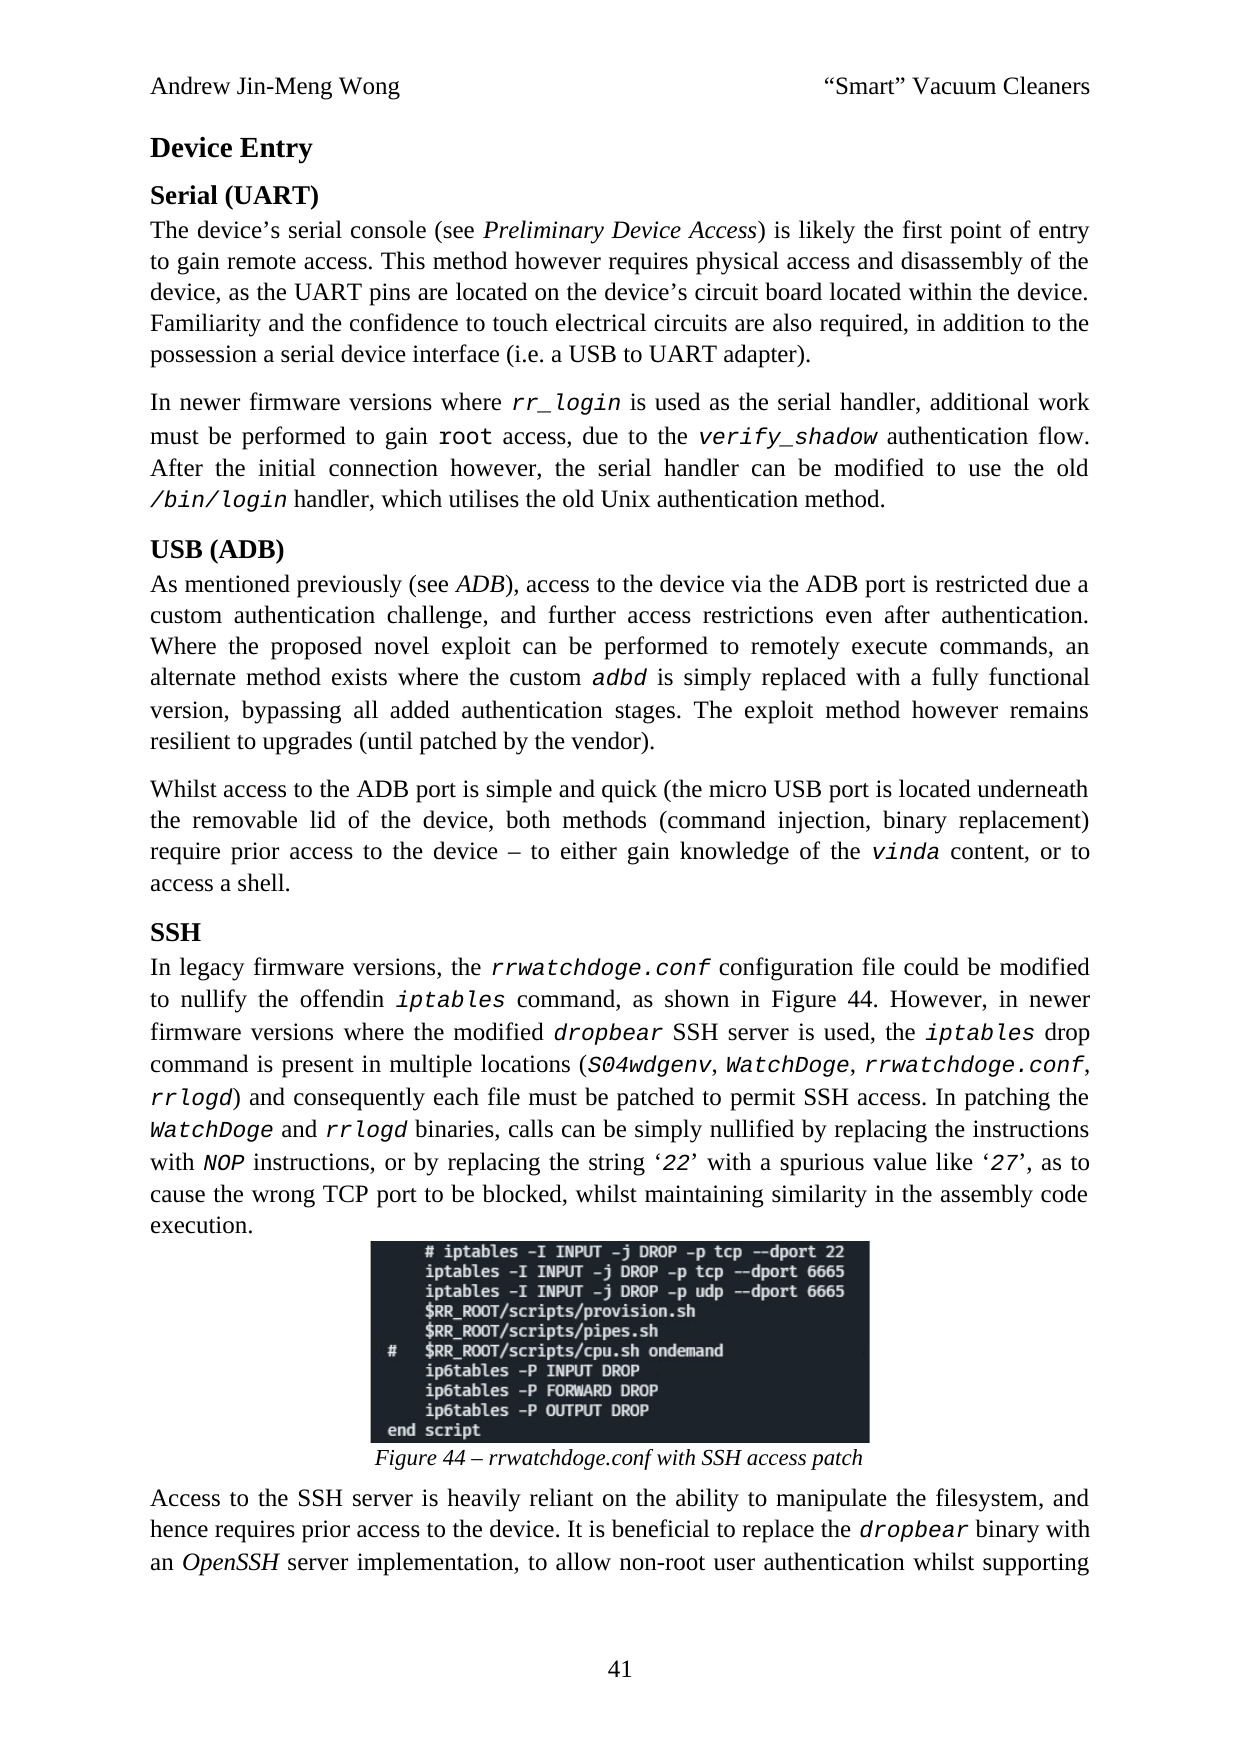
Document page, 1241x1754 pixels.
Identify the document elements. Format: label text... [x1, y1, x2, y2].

subtitle Serial (UART) [150, 179, 1090, 210]
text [150, 1483, 1090, 1576]
picture [370, 1241, 870, 1443]
subtitle Device Entry [150, 131, 1090, 164]
text As mentioned previously (see ADB), access to the device via the ADB port is restricted due a custom authentication challenge, and further access restrictions even after authentication. Where the proposed novel exploit can be performed to remotely execute commands, an alternate method exists where the custom adbd is simply replaced with a fully functional version, bypassing all added authentication stages. The exploit method however remains resilient to upgrades (until patched by the vendor). [150, 569, 1090, 755]
subtitle USB (ADB) [150, 533, 1090, 565]
subtitle SSH [150, 916, 1090, 947]
text Whilst access to the ADB port is simple and quick (the micro USB port is located underneath the removable lid of the device, both methods (command injection, binary replacement) require prior access to the device – to either gain knowledge of the vinda content, or to access a shell. [150, 774, 1090, 897]
text In newer firmware versions where rr_login is used as the serial handler, additional work must be performed to gain root access, due to the verify_shadow authentication flow. After the initial connection however, the serial handler can be modified to use the old /bin/login handler, which utilises the old Unix authentication method. [150, 387, 1090, 514]
text The device’s serial console (see Preliminary Device Access) is likely the first point of entry to gain remote access. This method however requires physical access and disassembly of the device, as the UART pins are located on the device’s circuit board located within the device. Familiarity and the confidence to touch electrical circuits are also required, in addition to the possession a serial device interface (i.e. a USB to UART adapter). [150, 215, 1090, 368]
text In legacy firmware versions, the rrwatchdoge.conf configuration file could be modified to nullify the offendin iptables command, as shown in Figure 44. However, in newer firmware versions where the modified dropbear SSH server is used, the iptables drop command is present in multiple locations (S04wdgenv, WatchDoge, rrwatchdoge.conf, rrlogd) and consequently each file must be patched to permit SSH access. In patching the WatchDoge and rrlogd binaries, calls can be simply nullified by replacing the instructions with NOP instructions, or by replacing the string ‘22’ with a spurious value like ‘27’, as to cause the wrong TCP port to be blocked, whilst maintaining similarity in the assembly code execution. [150, 952, 1090, 1239]
